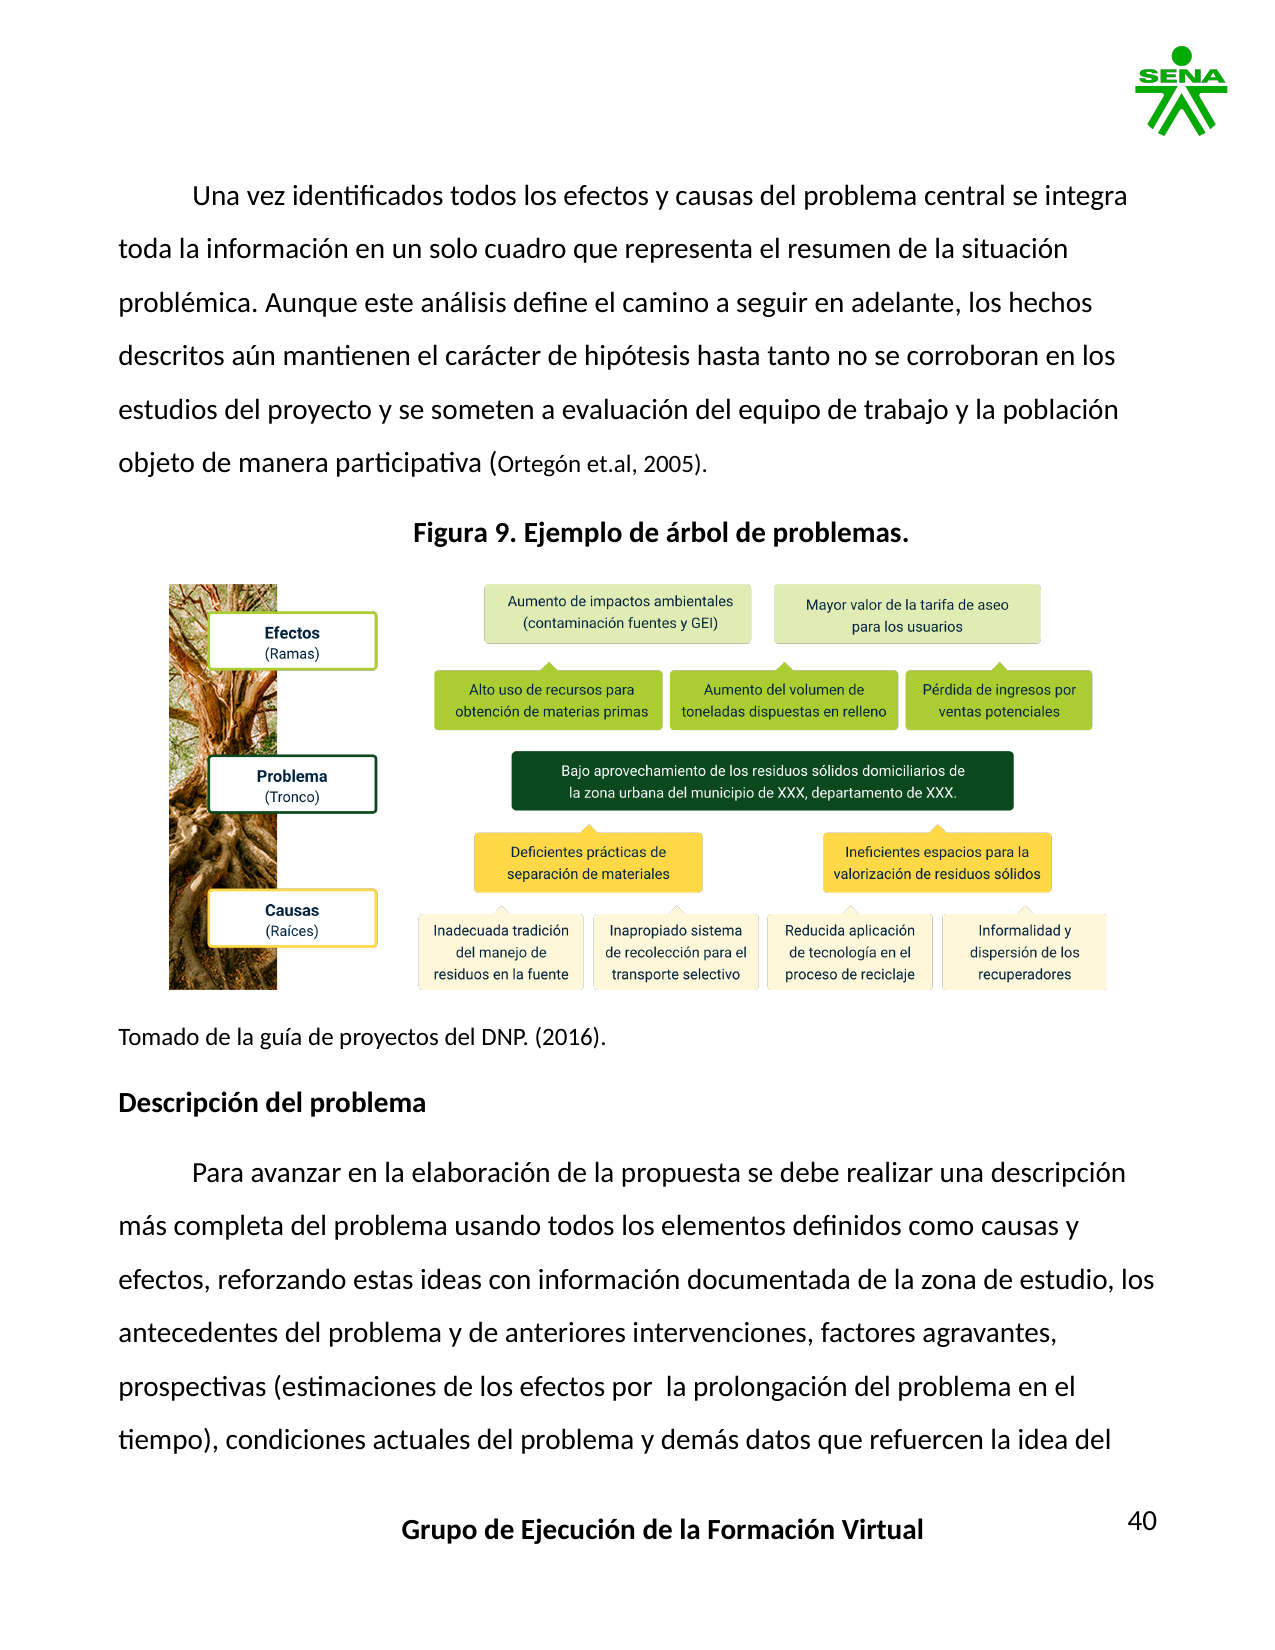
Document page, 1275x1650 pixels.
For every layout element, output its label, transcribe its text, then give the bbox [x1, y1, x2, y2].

text Figura 9. Ejemplo de árbol de problemas. [118, 514, 1157, 550]
text Tomado de la guía de proyectos del DNP. (2016). [118, 1021, 1157, 1052]
text Descripción del problema [118, 1084, 1157, 1119]
text Una vez identificados todos los efectos y causas del problema central se integra toda la información en un solo cuadro que representa el resumen de la situación problémica. Aunque este análisis define el camino a seguir en adelante, los hechos descritos aún mantienen el carácter de hipótesis hasta tanto no se corroboran en los estudios del proyecto y se someten a evaluación del equipo de trabajo y la población objeto de manera participativa (Ortegón et.al, 2005). [118, 177, 1157, 480]
picture [169, 584, 1107, 990]
picture [1135, 46, 1228, 136]
